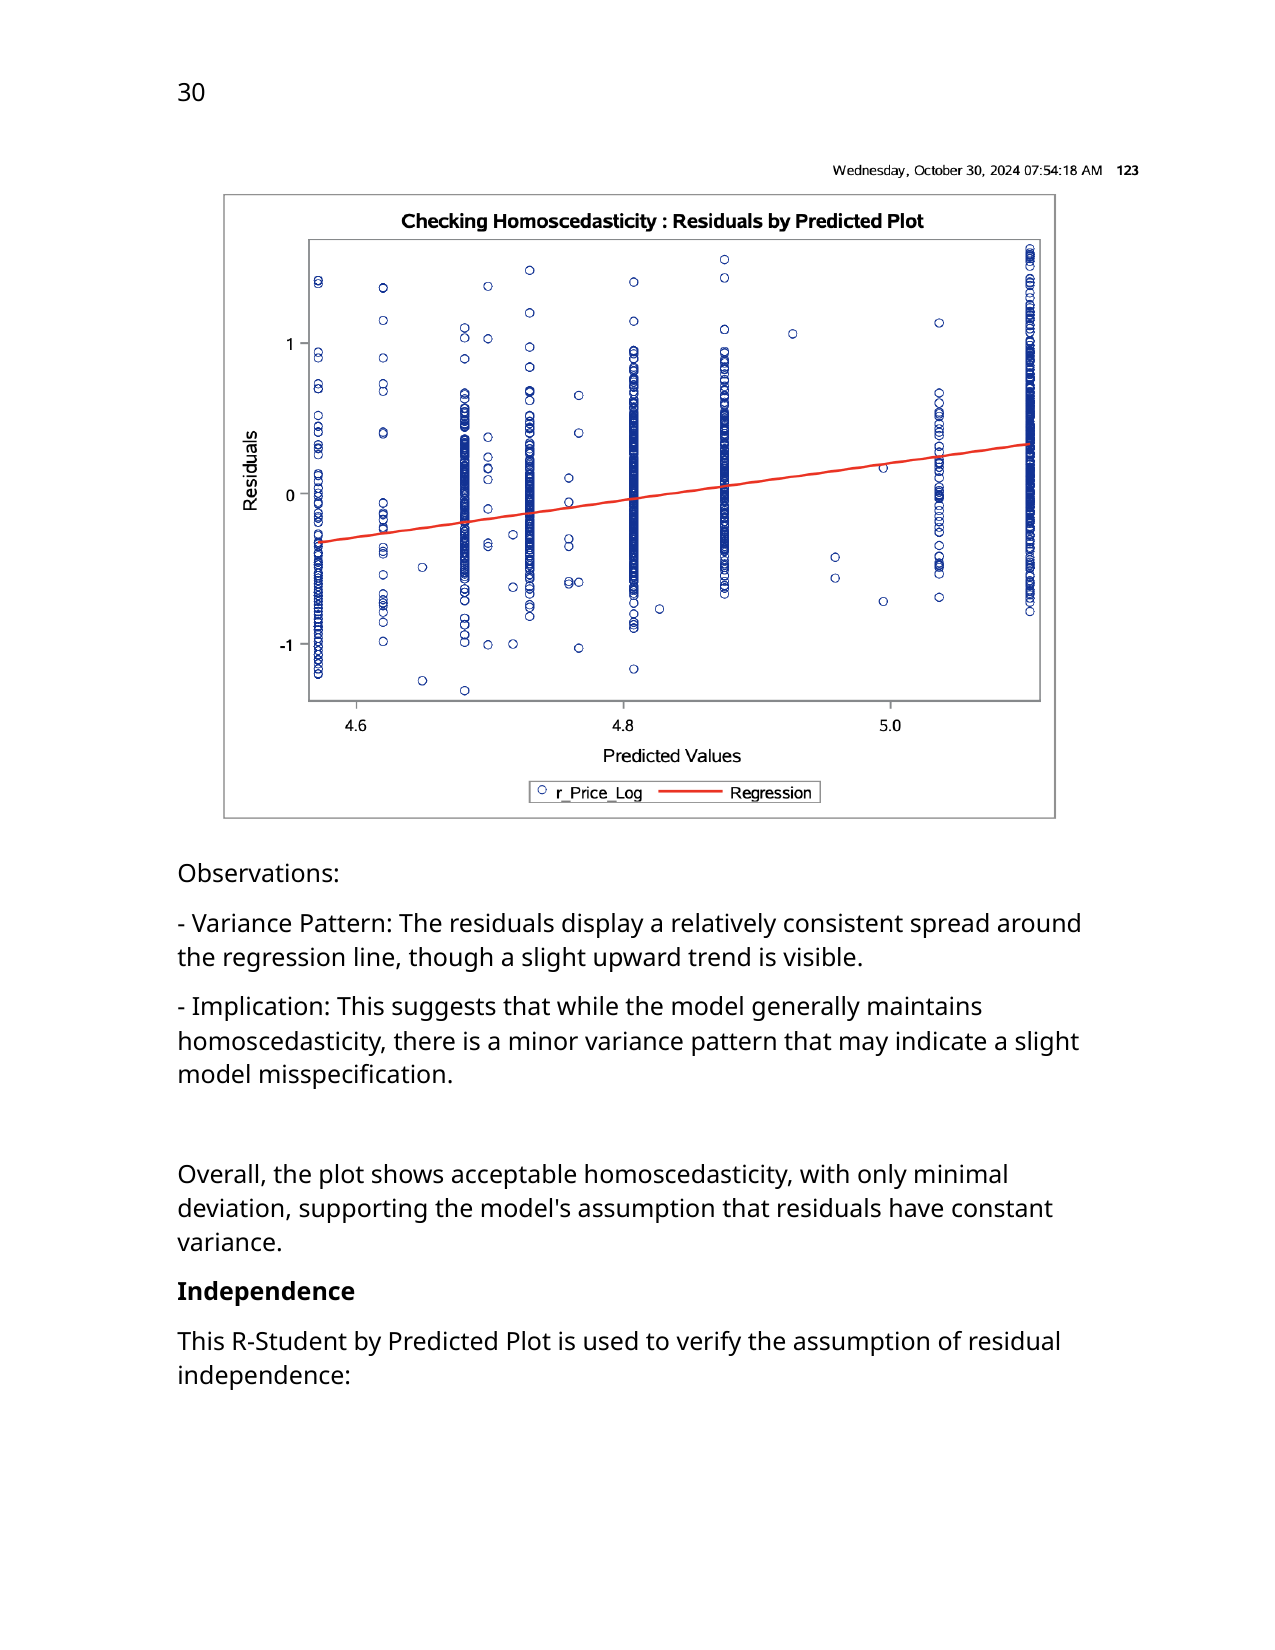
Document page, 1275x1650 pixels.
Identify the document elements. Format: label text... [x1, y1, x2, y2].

text - Implication: This suggests that while the model generally maintains homoscedasticity, there is a minor variance pattern that may indicate a slight model misspecification. [177, 989, 1125, 1091]
text This R-Student by Predicted Plot is used to verify the assumption of residual independence: [177, 1324, 1125, 1392]
text Observations: [177, 856, 1125, 890]
text Independence [177, 1274, 1125, 1308]
text - Variance Pattern: The residuals display a relatively consistent spread around the regression line, though a slight upward trend is visible. [177, 905, 1125, 973]
picture [177, 150, 1152, 841]
text Overall, the plot shows acceptable homoscedasticity, with only minimal deviation, supporting the model's assumption that residuals have constant variance. [177, 1156, 1125, 1258]
